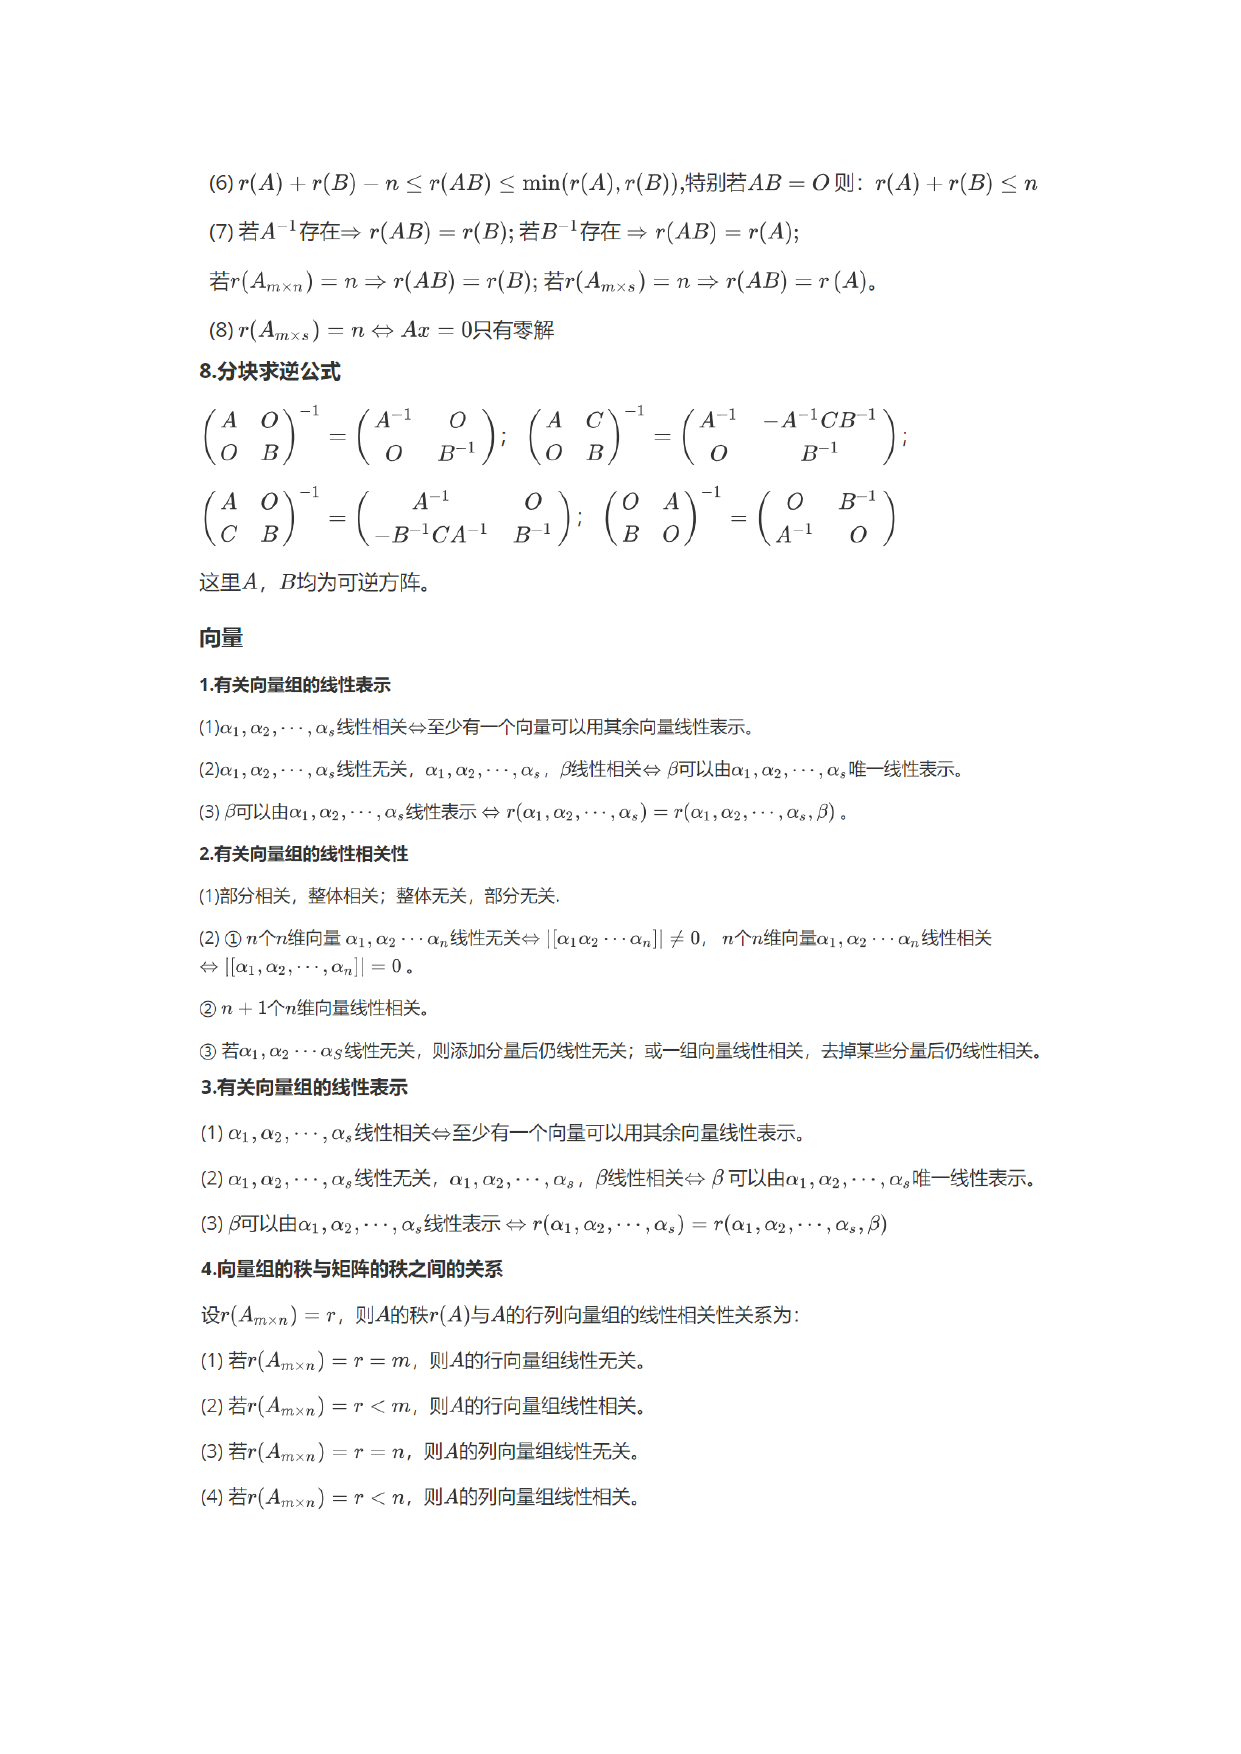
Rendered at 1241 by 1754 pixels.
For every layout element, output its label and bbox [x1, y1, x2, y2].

picture [187, 617, 1053, 1068]
picture [187, 1072, 1053, 1521]
picture [187, 162, 1053, 351]
picture [187, 357, 1053, 601]
